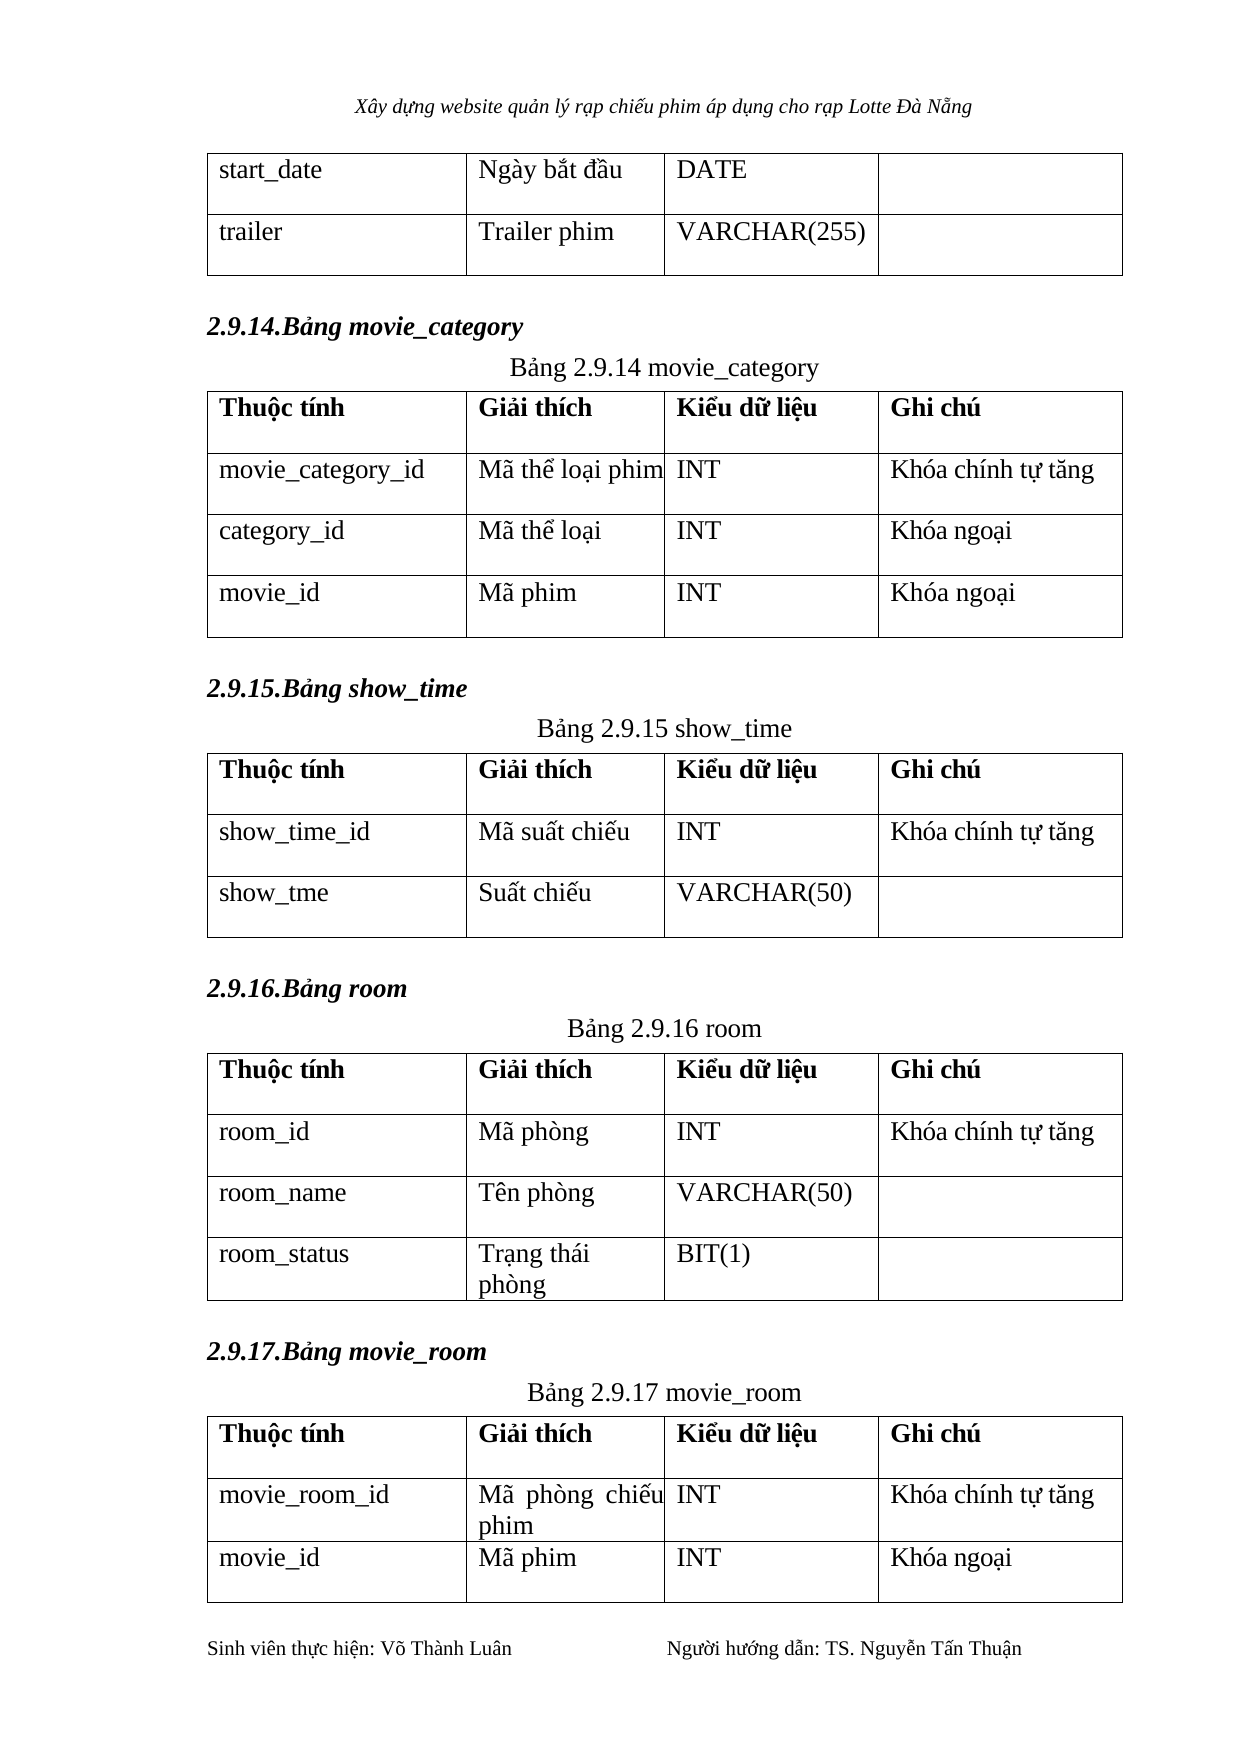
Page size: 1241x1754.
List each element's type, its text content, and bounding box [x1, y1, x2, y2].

table_header Thuộc tính [208, 754, 466, 814]
table_cell INT [665, 515, 878, 575]
table_cell Khóa chính tự tăng [879, 1479, 1122, 1541]
table_cell BIT(1) [665, 1238, 878, 1300]
table_cell Khóa ngoại [879, 515, 1122, 575]
list Bảng movie_category [207, 310, 1122, 341]
table_cell trailer [208, 215, 466, 275]
table_header Kiểu dữ liệu [665, 392, 878, 452]
table_cell Ngày bắt đầu [467, 154, 664, 214]
table_cell movie_id [208, 1542, 466, 1602]
table_cell Mã phim [467, 576, 664, 637]
table_header Kiểu dữ liệu [665, 1054, 878, 1114]
text Bảng 2.9.16 room [207, 1012, 1122, 1043]
table_cell room_name [208, 1177, 466, 1237]
table_cell Mã suất chiếu [467, 815, 664, 876]
table_cell Khóa chính tự tăng [879, 454, 1122, 514]
list Bảng room [207, 972, 1122, 1003]
table_header Giải thích [467, 754, 664, 814]
table_header Ghi chú [879, 392, 1122, 452]
table_cell Khóa ngoại [879, 576, 1122, 637]
table_cell Trạng thái phòng [467, 1238, 664, 1300]
table_cell Khóa ngoại [879, 1542, 1122, 1602]
table_cell Khóa chính tự tăng [879, 1115, 1122, 1176]
table_cell movie_category_id [208, 454, 466, 514]
table_cell VARCHAR(255) [665, 215, 878, 275]
table_header Thuộc tính [208, 1417, 466, 1478]
table_cell Mã thể loại phim [467, 454, 664, 514]
table_cell [879, 1238, 1122, 1300]
table_cell INT [665, 1542, 878, 1602]
table_header Ghi chú [879, 754, 1122, 814]
table_cell show_tme [208, 877, 466, 937]
text Bảng 2.9.17 movie_room [207, 1376, 1122, 1407]
table_cell Suất chiếu [467, 877, 664, 937]
table_cell DATE [665, 154, 878, 214]
table_cell [879, 215, 1122, 275]
table_cell INT [665, 1479, 878, 1541]
table_header Ghi chú [879, 1417, 1122, 1478]
table_cell Mã phòng [467, 1115, 664, 1176]
table_cell movie_id [208, 576, 466, 637]
text Bảng 2.9.14 movie_category [207, 351, 1122, 382]
table_cell INT [665, 815, 878, 876]
table_header Kiểu dữ liệu [665, 754, 878, 814]
table_header Giải thích [467, 1417, 664, 1478]
table_cell Mã phòng chiếu phim [467, 1479, 664, 1541]
table_header Giải thích [467, 1054, 664, 1114]
table_cell [879, 1177, 1122, 1237]
table_cell Tên phòng [467, 1177, 664, 1237]
table_header Ghi chú [879, 1054, 1122, 1114]
list Bảng movie_room [207, 1335, 1122, 1366]
table_cell Trailer phim [467, 215, 664, 275]
table_cell room_status [208, 1238, 466, 1300]
text Bảng 2.9.15 show_time [207, 712, 1122, 743]
table_cell show_time_id [208, 815, 466, 876]
list Bảng show_time [207, 672, 1122, 703]
table_cell Mã thể loại [467, 515, 664, 575]
table_header Kiểu dữ liệu [665, 1417, 878, 1478]
table_header Thuộc tính [208, 1054, 466, 1114]
table_cell [879, 877, 1122, 937]
table_header Giải thích [467, 392, 664, 452]
table_cell start_date [208, 154, 466, 214]
table_cell movie_room_id [208, 1479, 466, 1541]
table_cell VARCHAR(50) [665, 877, 878, 937]
table_cell INT [665, 1115, 878, 1176]
table_header Thuộc tính [208, 392, 466, 452]
table_cell INT [665, 454, 878, 514]
table_cell category_id [208, 515, 466, 575]
table_cell Mã phim [467, 1542, 664, 1602]
table_cell Khóa chính tự tăng [879, 815, 1122, 876]
table_cell VARCHAR(50) [665, 1177, 878, 1237]
table_cell [879, 154, 1122, 214]
table_cell INT [665, 576, 878, 637]
table_cell room_id [208, 1115, 466, 1176]
